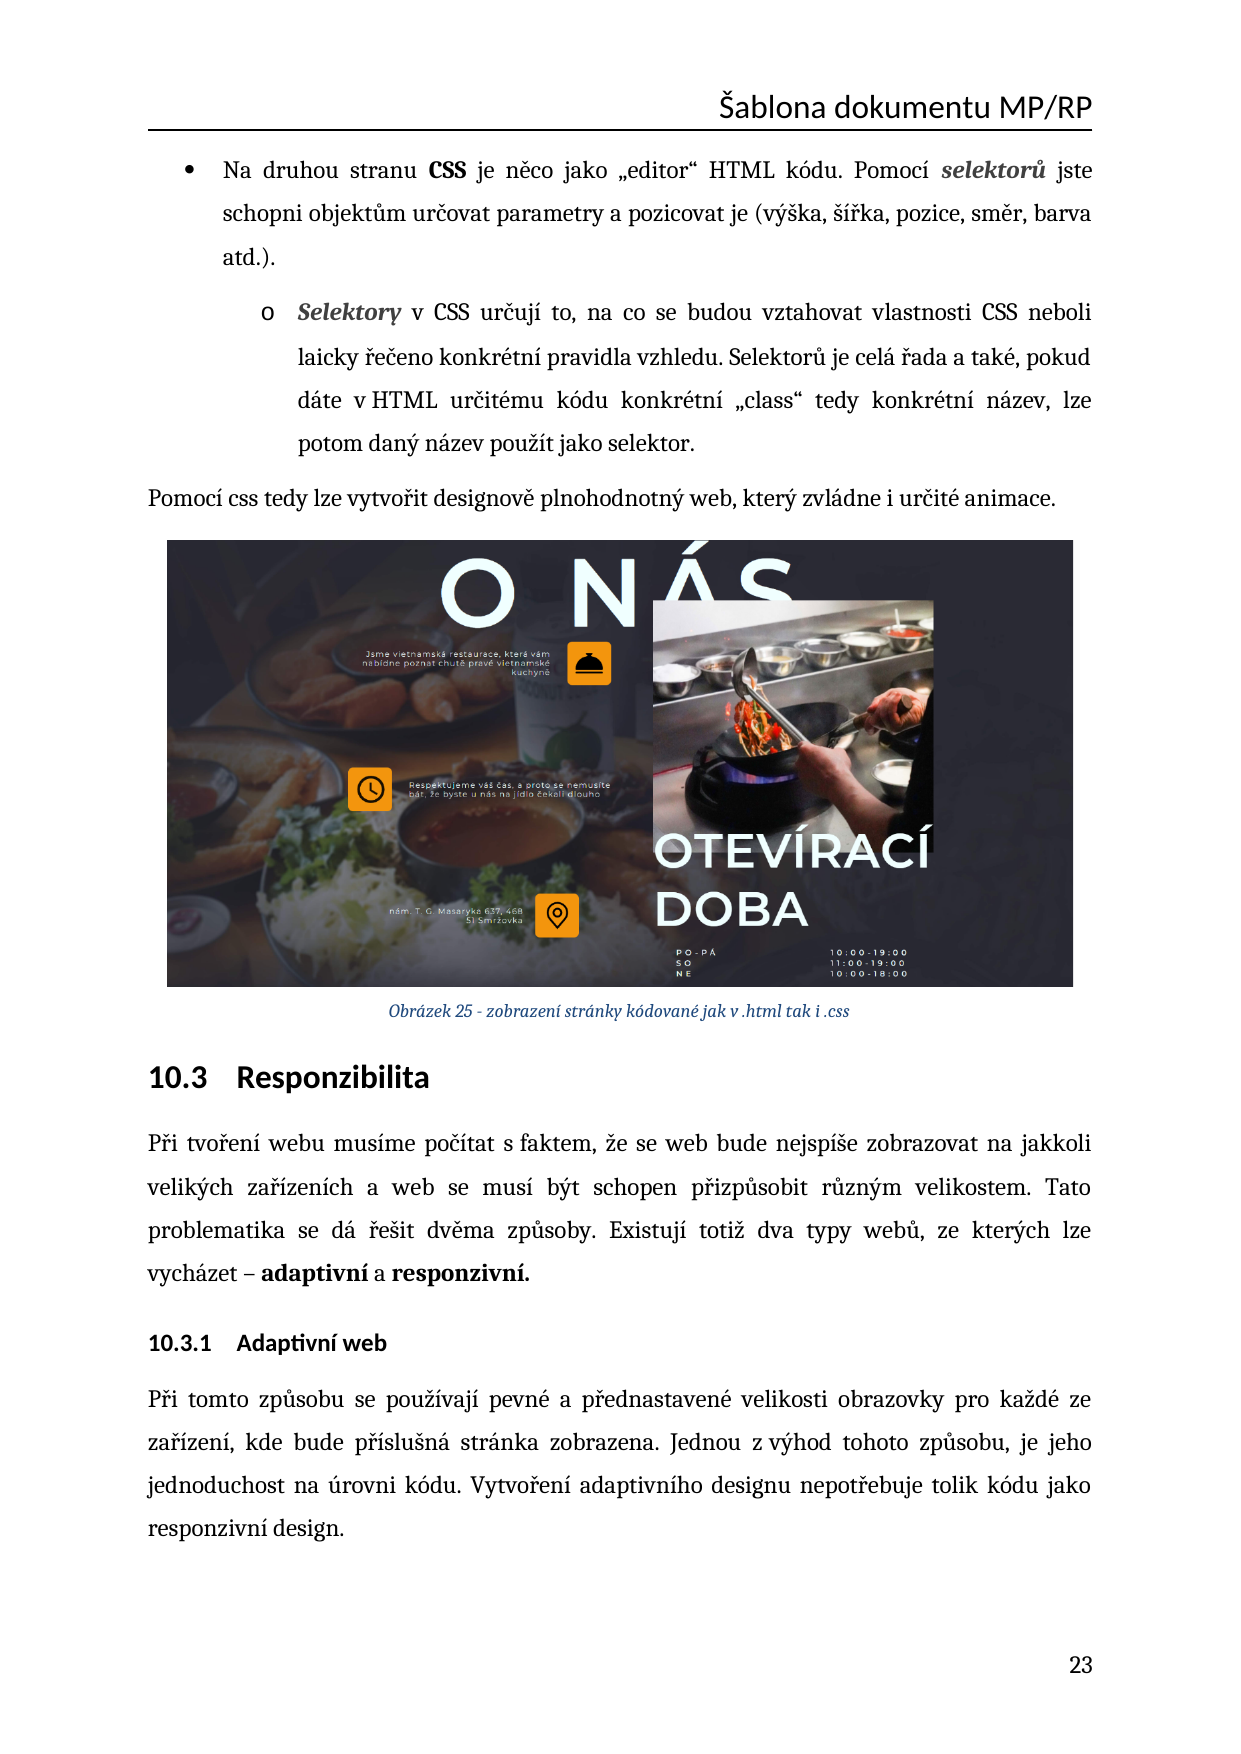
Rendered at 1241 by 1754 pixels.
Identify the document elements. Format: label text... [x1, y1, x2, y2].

list Selektory v CSS určují to, na co se budou vztahovat vlastnosti CSS neboli laicky řečeno konkrétní pravidla vzhledu. Selektorů je celá řada a také, pokud dáte v HTML určitému kódu konkrétní „class“ tedy konkrétní název, lze potom daný název použít jako selektor. [260, 298, 1092, 457]
list Na druhou stranu CSS je něco jako „editor“ HTML kódu. Pomocí selektorů jste schopni objektům určovat parametry a pozicovat je (výška, šířka, pozice, směr, barva atd.). [185, 156, 1092, 271]
text Pomocí css tedy lze vytvořit designově plnohodnotný web, který zvládne i určité animace. [148, 484, 1092, 513]
text Responzibilita [148, 1056, 1092, 1096]
picture [167, 540, 1074, 987]
text Při tomto způsobu se používají pevné a přednastavené velikosti obrazovky pro každé ze zařízení, kde bude příslušná stránka zobrazena. Jednou z výhod tohoto způsobu, je jeho jednoduchost na úrovni kódu. Vytvoření adaptivního designu nepotřebuje tolik kódu jako responzivní design. [148, 1385, 1092, 1543]
text Adaptivní web [148, 1327, 1092, 1357]
text Při tvoření webu musíme počítat s faktem, že se web bude nejspíše zobrazovat na jakkoli velikých zařízeních a web se musí být schopen přizpůsobit různým velikostem. Tato problematika se dá řešit dvěma způsoby. Existují totiž dva typy webů, ze kterých lze vycházet – adaptivní a responzivní. [148, 1129, 1092, 1287]
